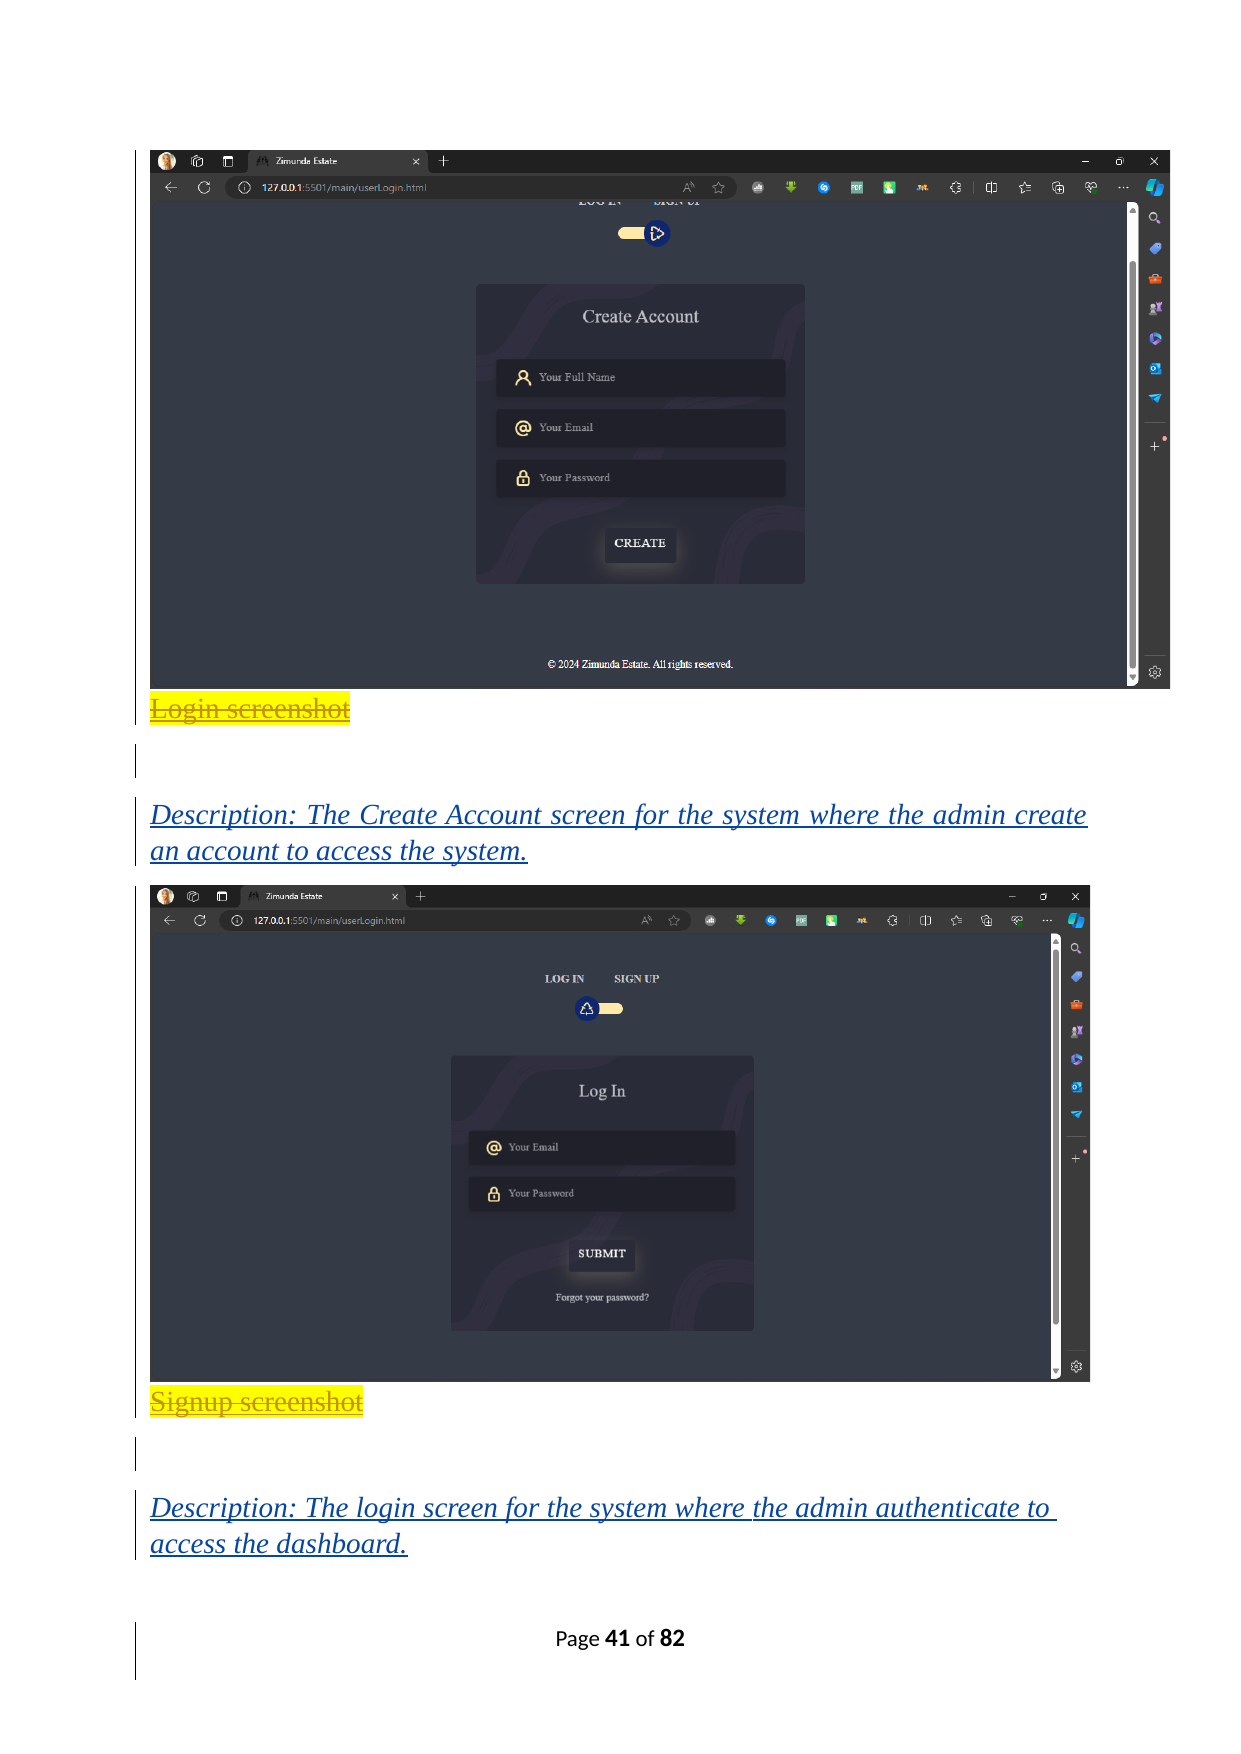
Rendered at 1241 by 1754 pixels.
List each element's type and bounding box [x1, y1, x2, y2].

picture [150, 150, 1171, 689]
picture [150, 885, 1091, 1382]
